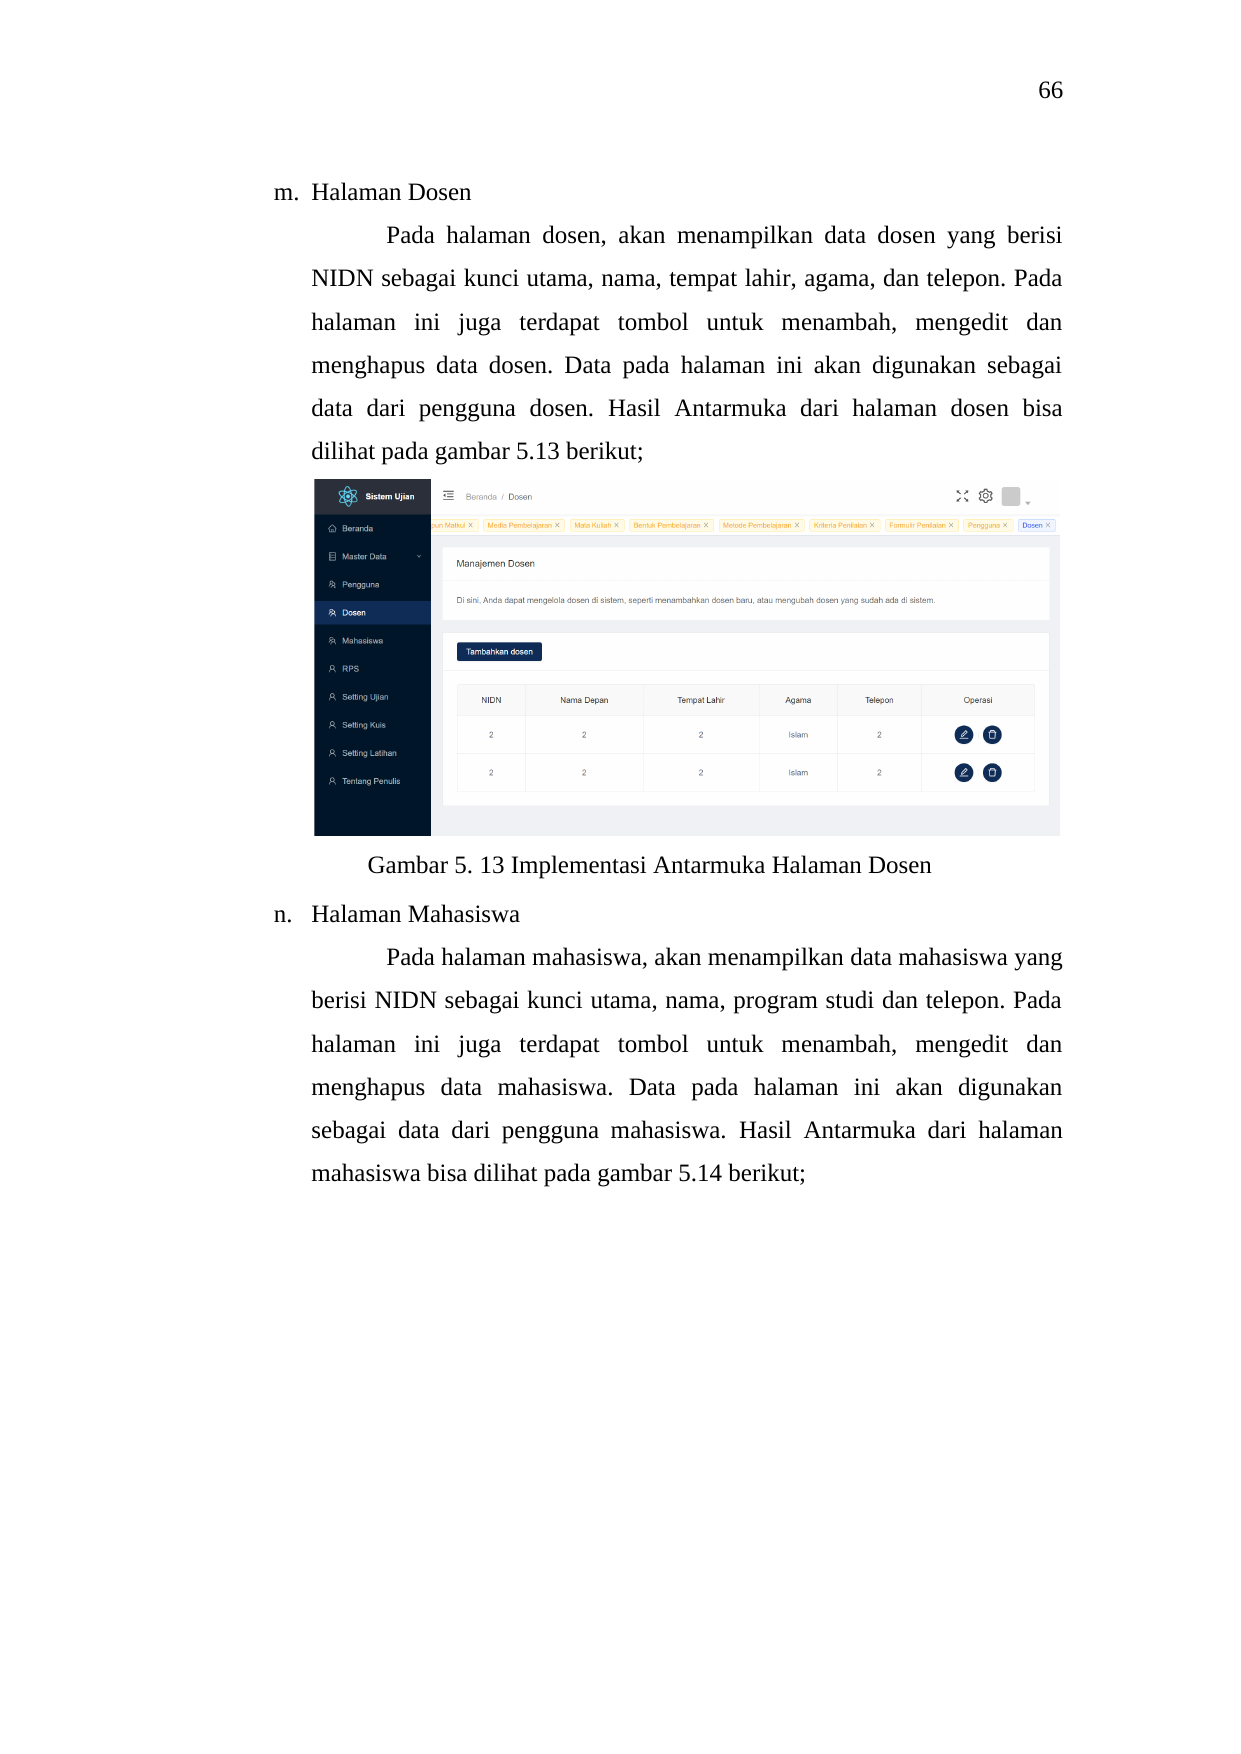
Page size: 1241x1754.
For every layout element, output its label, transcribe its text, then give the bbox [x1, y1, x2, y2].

list Pada halaman dosen, akan menampilkan data dosen yang berisi NIDN sebagai kunci utama, nama, tempat lahir, agama, dan telepon. Pada halaman ini juga terdapat tombol untuk menambah, mengedit dan menghapus data dosen. Data pada halaman ini akan digunakan sebagai data dari pengguna dosen. Hasil Antarmuka dari halaman dosen bisa dilihat pada gambar 5.13 berikut; [311, 220, 1063, 465]
list Halaman Mahasiswa [274, 899, 1063, 928]
list Halaman Dosen [274, 177, 1063, 206]
list Pada halaman mahasiswa, akan menampilkan data mahasiswa yang berisi NIDN sebagai kunci utama, nama, program studi dan telepon. Pada halaman ini juga terdapat tombol untuk menambah, mengedit dan menghapus data mahasiswa. Data pada halaman ini akan digunakan sebagai data dari pengguna mahasiswa. Hasil Antarmuka dari halaman mahasiswa bisa dilihat pada gambar 5.14 berikut; [311, 942, 1063, 1187]
picture [314, 479, 1060, 836]
